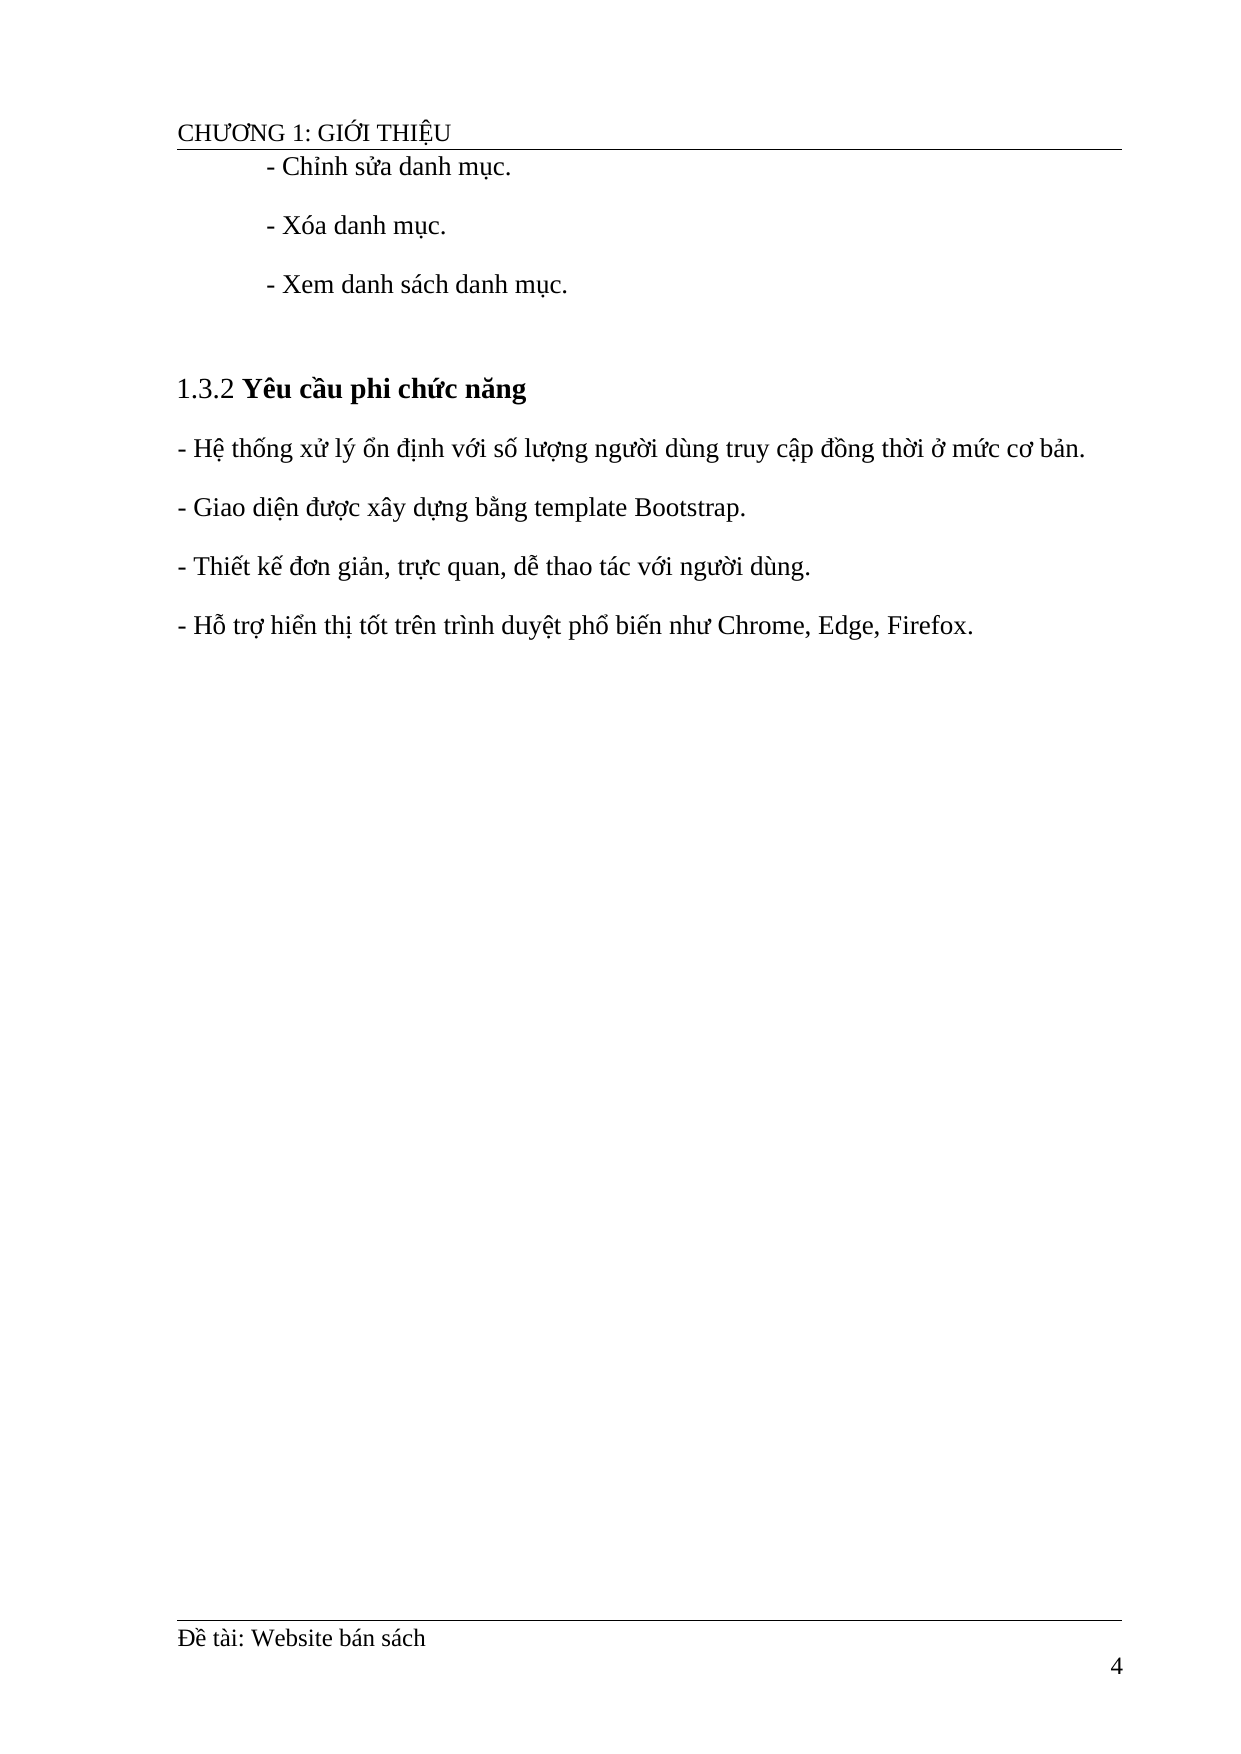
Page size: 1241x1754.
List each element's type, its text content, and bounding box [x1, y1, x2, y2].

text - Xóa danh mục. [207, 209, 1122, 240]
text - Giao diện được xây dựng bằng template Bootstrap. [177, 491, 1122, 522]
text - Hệ thống xử lý ổn định với số lượng người dùng truy cập đồng thời ở mức cơ bản. [177, 432, 1122, 463]
text - Xem danh sách danh mục. [207, 268, 1122, 299]
text - Thiết kế đơn giản, trực quan, dễ thao tác với người dùng. [177, 550, 1122, 581]
text - Hỗ trợ hiển thị tốt trên trình duyệt phổ biến như Chrome, Edge, Firefox. [177, 609, 1122, 640]
text - Chỉnh sửa danh mục. [207, 150, 1122, 181]
subtitle Yêu cầu phi chức năng [176, 365, 1122, 407]
